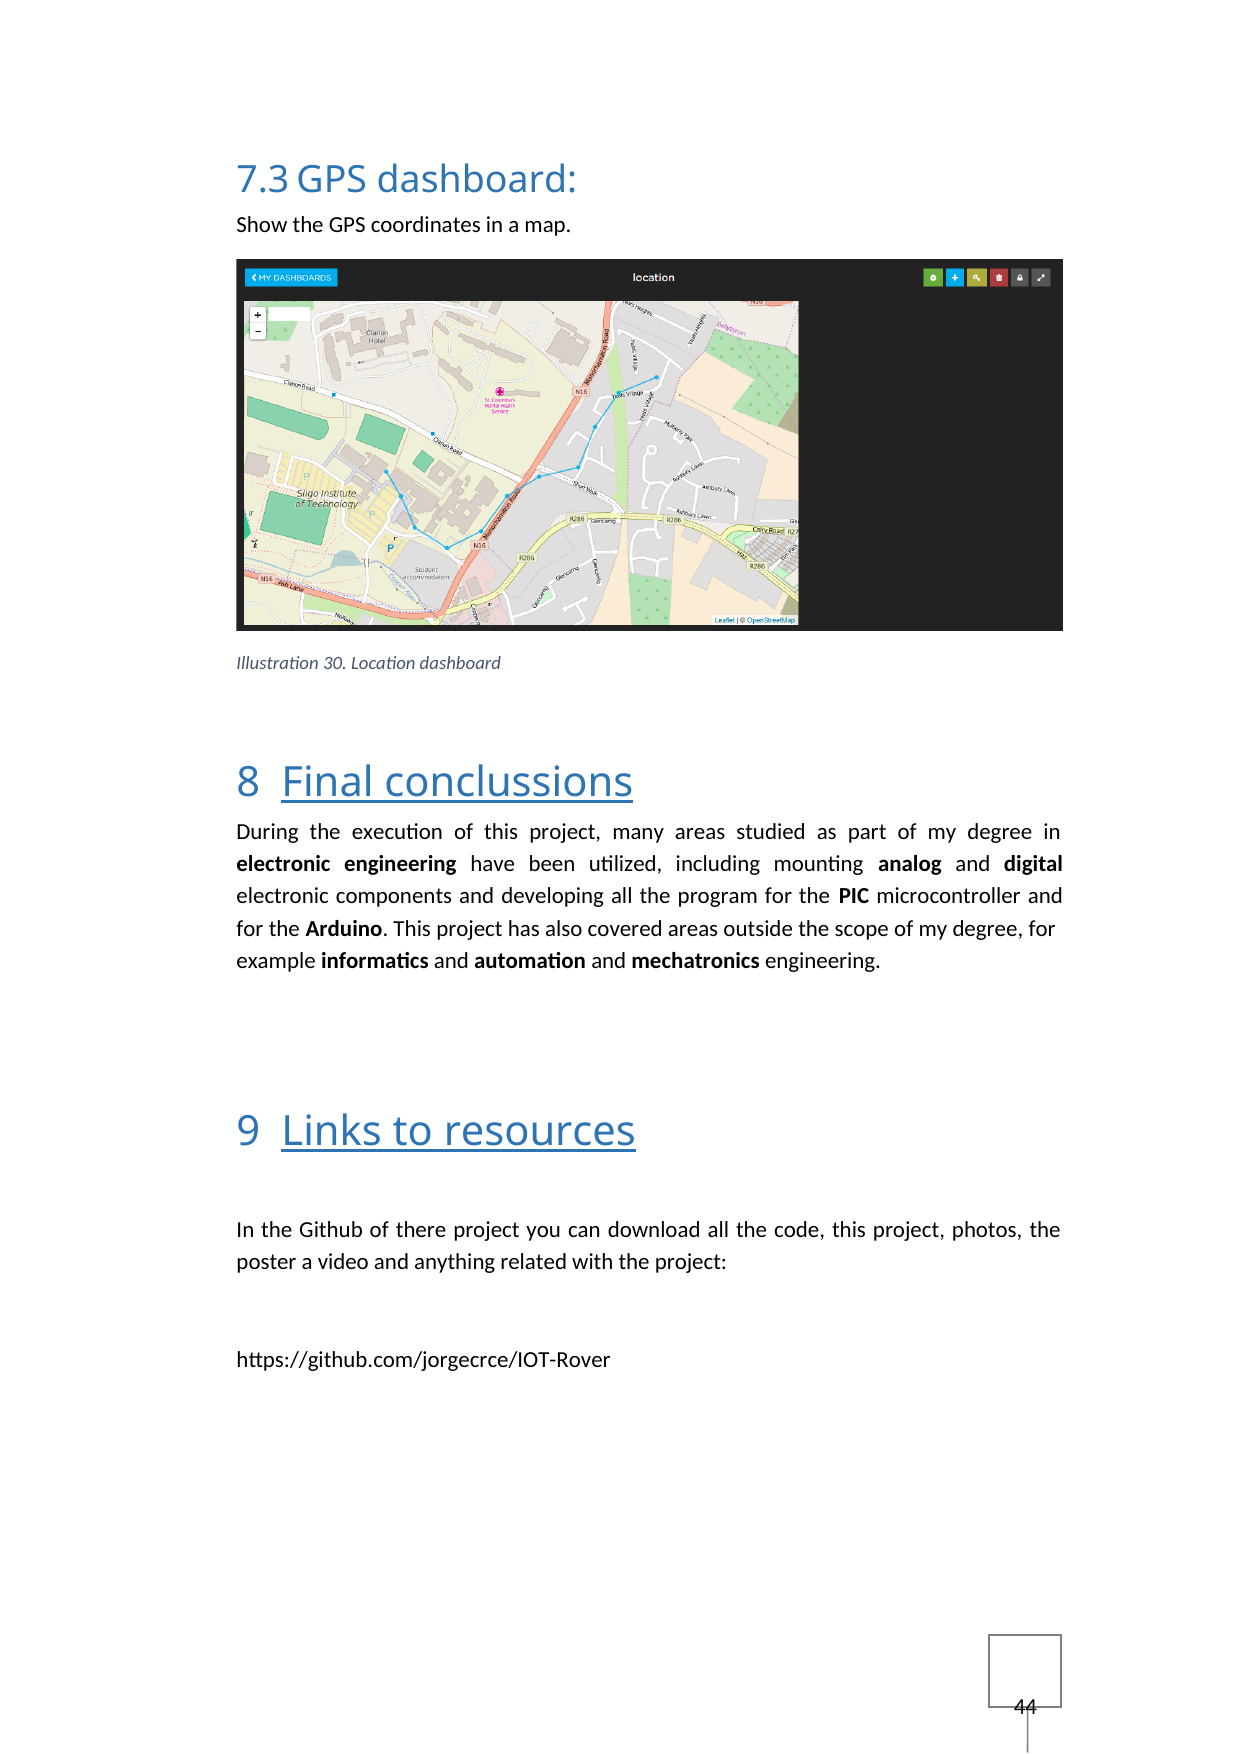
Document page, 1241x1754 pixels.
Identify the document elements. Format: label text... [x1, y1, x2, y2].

text Illustration 30. Location dashboard [236, 651, 1063, 674]
text During the execution of this project, many areas studied as part of my degree in electronic engineering have been utilized, including mounting analog and digital electronic components and developing all the program for the PIC microcontroller and for the Arduino. This project has also covered areas outside the scope of my degree, for example informatics and automation and mechatronics engineering. [236, 817, 1063, 974]
subtitle Links to resources [236, 1101, 1063, 1157]
text Show the GPS coordinates in a map. [236, 211, 1063, 238]
text https://github.com/jorgecrce/IOT-Rover [236, 1345, 1063, 1373]
text In the Github of there project you can download all the code, this project, photos, the poster a video and anything related with the project: [236, 1215, 1063, 1275]
subtitle Final conclussions [236, 752, 1063, 809]
picture [236, 259, 1063, 631]
subtitle GPS dashboard: [236, 152, 1063, 203]
